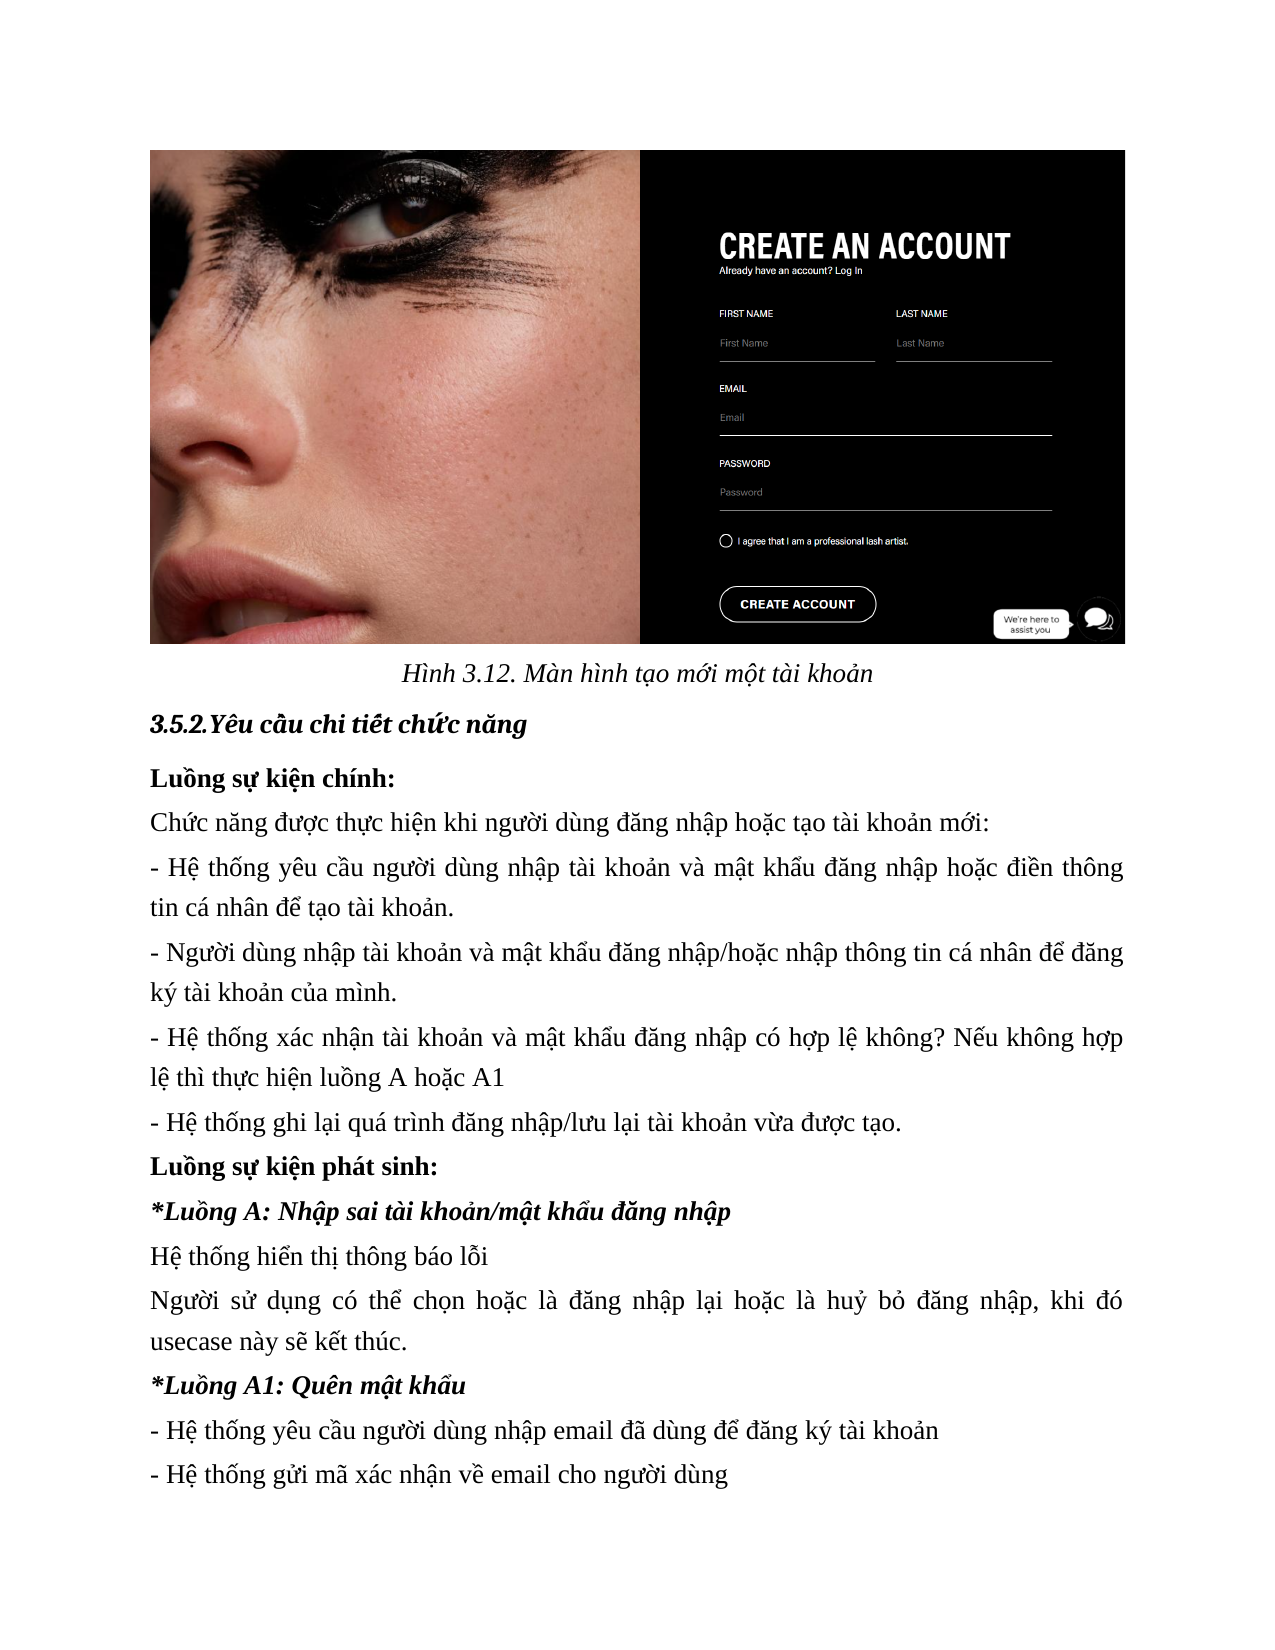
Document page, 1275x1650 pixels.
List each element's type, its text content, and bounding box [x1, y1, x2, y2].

text - Hệ thống gửi mã xác nhận về email cho người dùng [150, 1458, 1125, 1489]
picture [150, 150, 1125, 644]
text - Hệ thống xác nhận tài khoản và mật khẩu đăng nhập có hợp lệ không? Nếu không hợp lệ thì thực hiện luồng A hoặc A1 [150, 1021, 1125, 1092]
text - Hệ thống ghi lại quá trình đăng nhập/lưu lại tài khoản vừa được tạo. [150, 1106, 1125, 1137]
text Luồng sự kiện phát sinh: [150, 1150, 1125, 1182]
text *Luồng A: Nhập sai tài khoản/mật khẩu đăng nhập [150, 1195, 1125, 1226]
text *Luồng A1: Quên mật khẩu [150, 1369, 1125, 1400]
text - Hệ thống yêu cầu người dùng nhập tài khoản và mật khẩu đăng nhập hoặc điền thông tin cá nhân để tạo tài khoản. [150, 851, 1125, 922]
subtitle Yêu cầu chi tiết chức năng [150, 709, 1125, 740]
text Luồng sự kiện chính: [150, 762, 1125, 793]
text Người sử dụng có thể chọn hoặc là đăng nhập lại hoặc là huỷ bỏ đăng nhập, khi đó usecase này sẽ kết thúc. [150, 1284, 1125, 1356]
text - Hệ thống yêu cầu người dùng nhập email đã dùng để đăng ký tài khoản [150, 1414, 1125, 1445]
text Chức năng được thực hiện khi người dùng đăng nhập hoặc tạo tài khoản mới: [150, 806, 1125, 837]
text Hệ thống hiển thị thông báo lỗi [150, 1239, 1125, 1271]
text - Người dùng nhập tài khoản và mật khẩu đăng nhập/hoặc nhập thông tin cá nhân để đăng ký tài khoản của mình. [150, 936, 1125, 1007]
